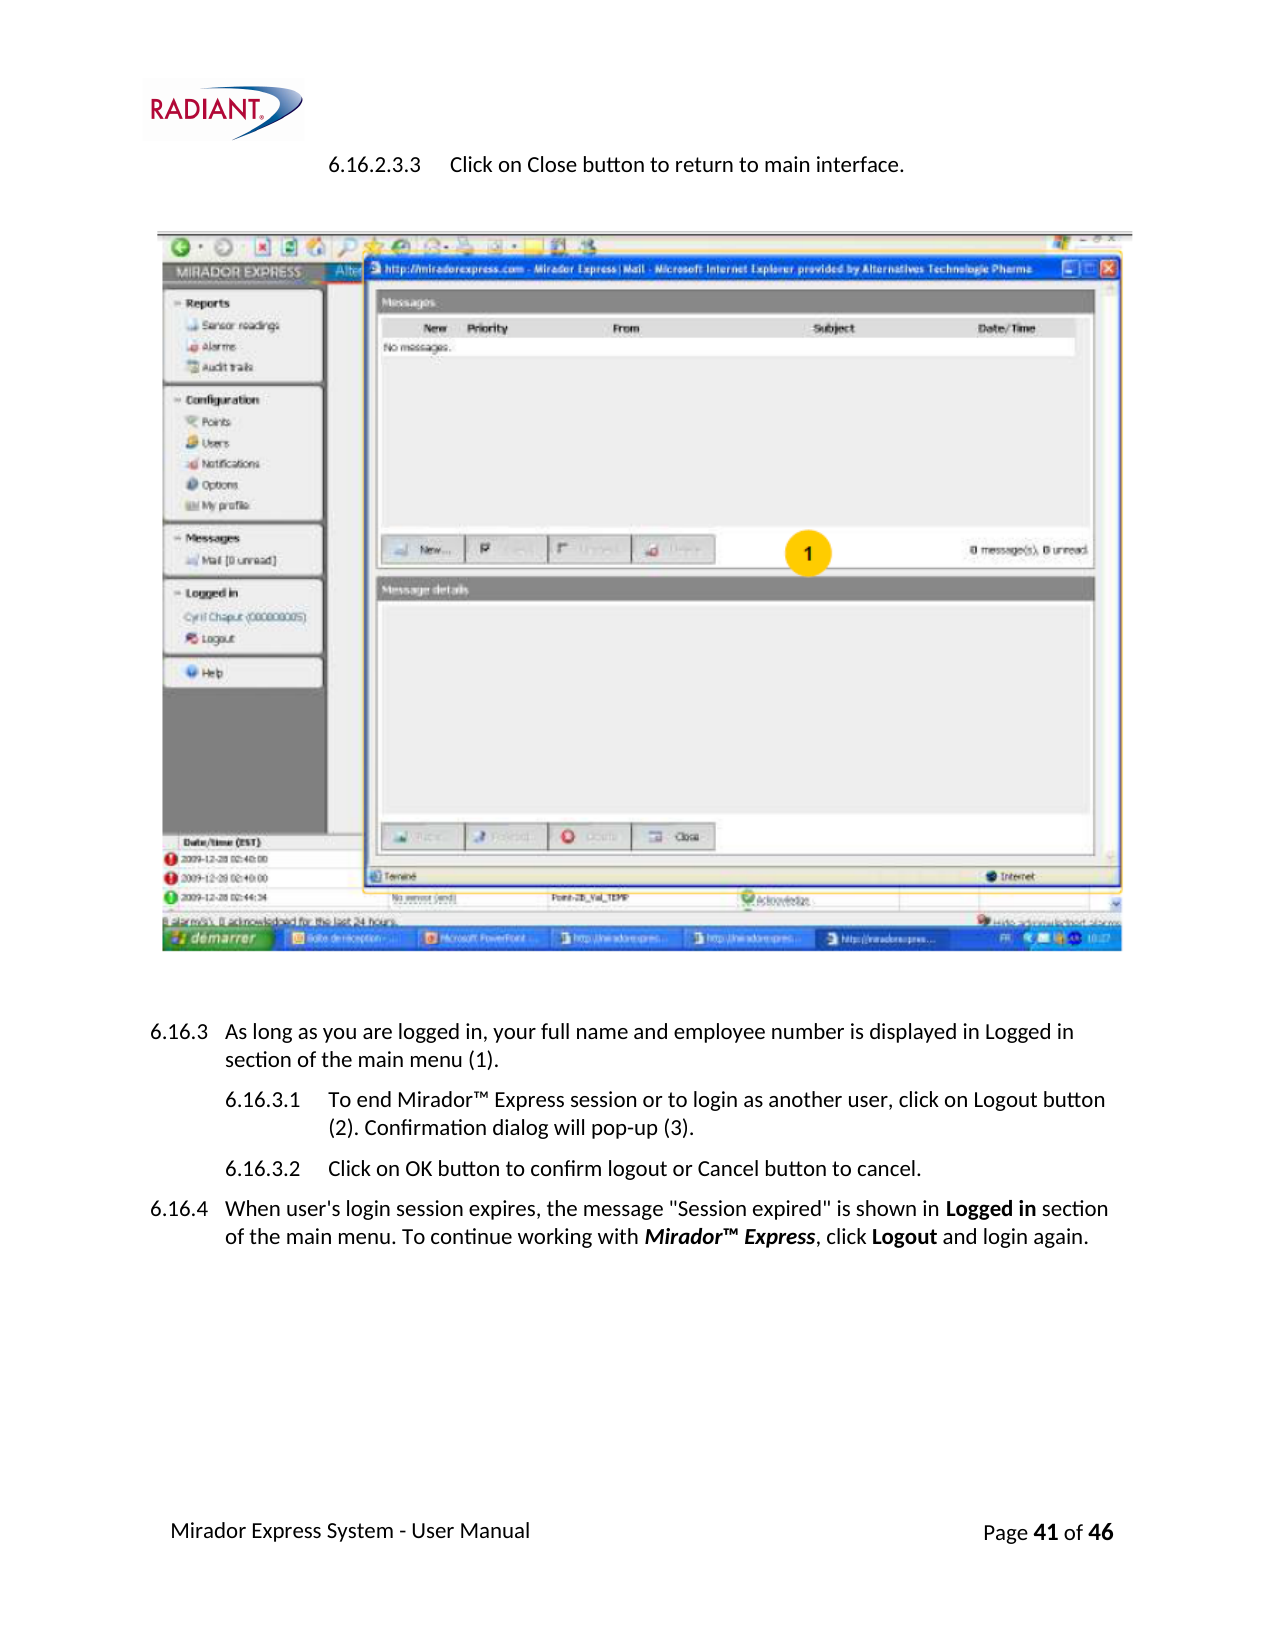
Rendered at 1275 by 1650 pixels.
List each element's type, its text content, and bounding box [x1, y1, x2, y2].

list Click on OK button to confirm logout or Cancel button to cancel. [225, 1154, 1125, 1182]
list To end Mirador™ Express session or to login as another user, click on Logout button (2). Confirmation dialog will pop-up (3). [225, 1085, 1125, 1141]
list As long as you are logged in, your full name and employee number is displayed in Logged in section of the main menu (1). [150, 1017, 1125, 1073]
list Click on Close button to return to main interface. [328, 150, 1125, 178]
picture [142, 78, 305, 141]
picture [157, 231, 1133, 964]
list When user's login session expires, the message "Session expired" is shown in Logged in section of the main menu. To continue working with Mirador™ Express, click Logout and login again. [150, 1194, 1125, 1251]
